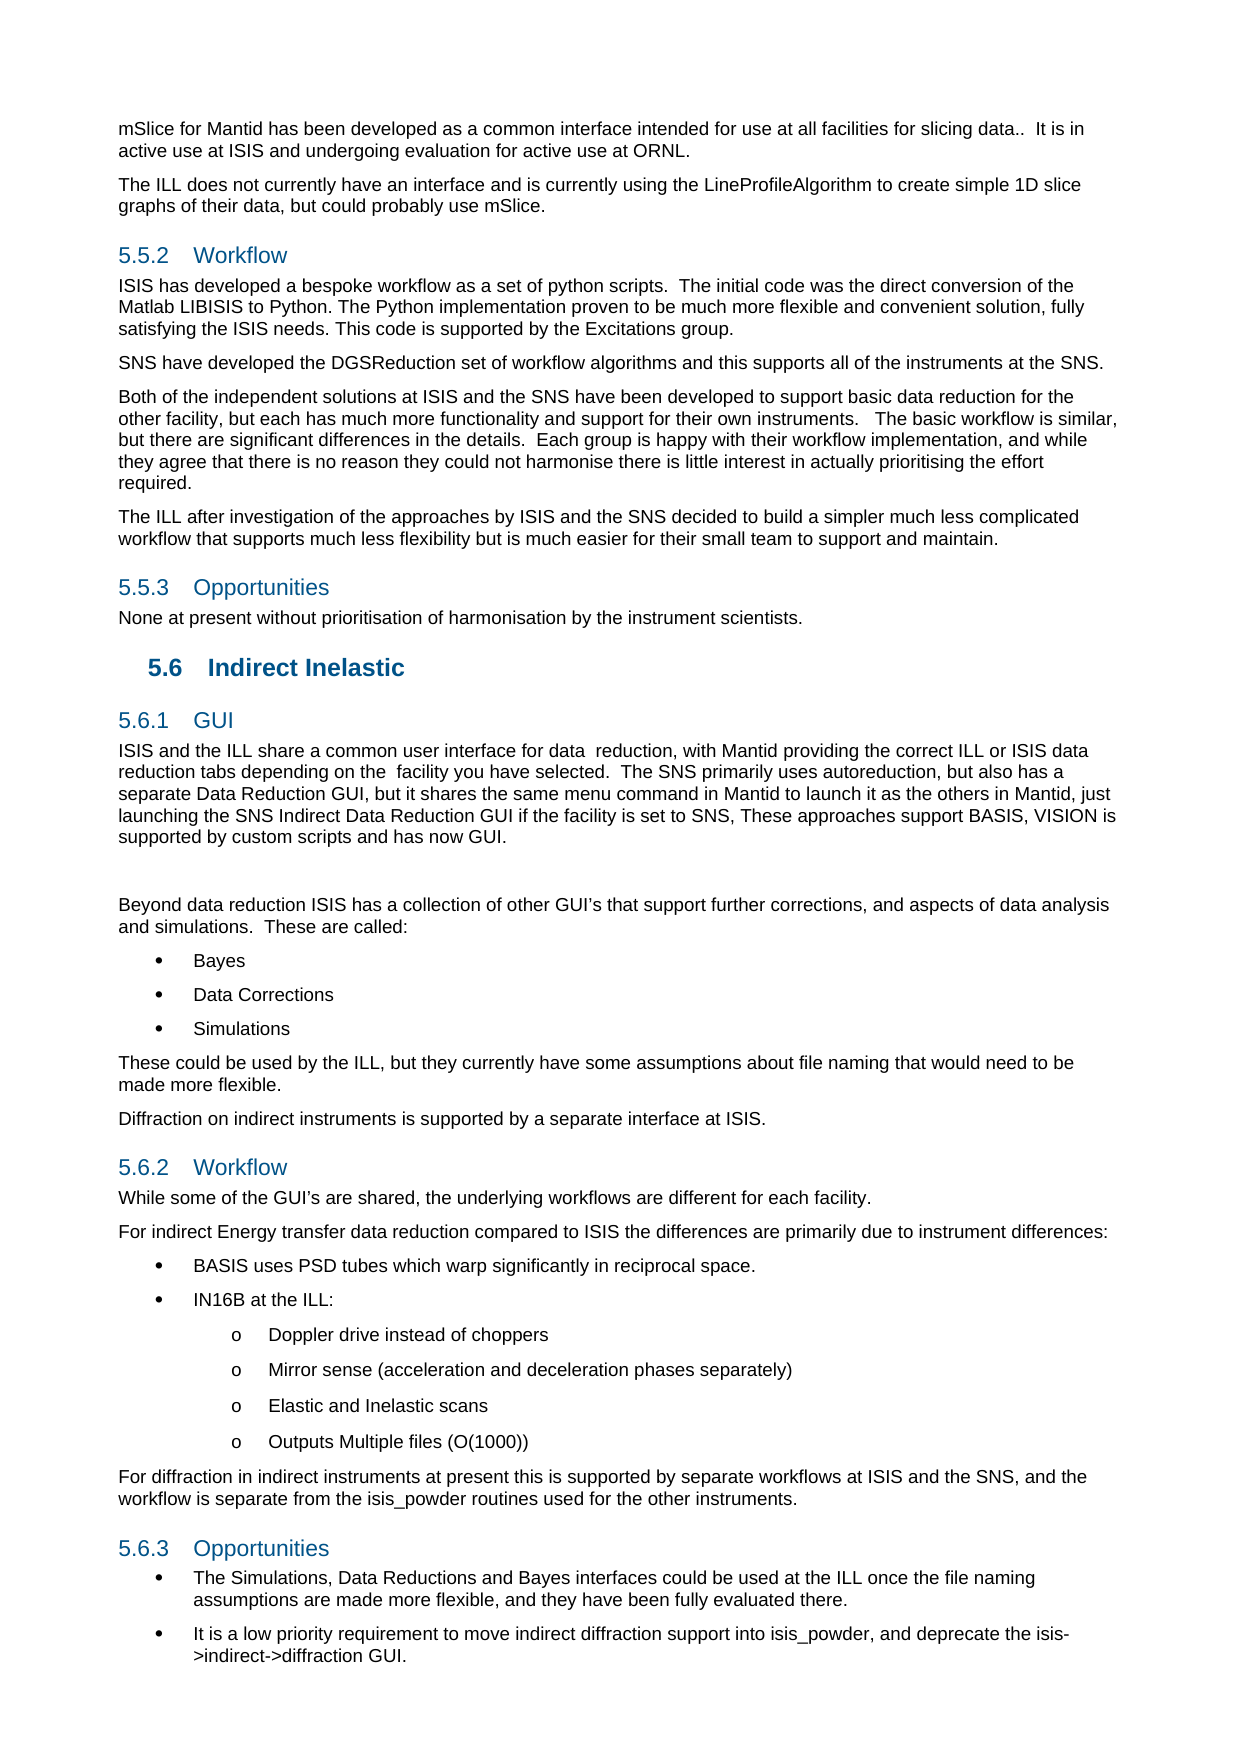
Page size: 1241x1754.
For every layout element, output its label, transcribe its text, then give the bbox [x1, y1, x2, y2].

text The ILL does not currently have an interface and is currently using the LineProfileAlgorithm to create simple 1D slice graphs of their data, but could probably use mSlice. [118, 174, 1122, 217]
subtitle Workflow [118, 1154, 1122, 1181]
list IN16B at the ILL: [156, 1289, 1122, 1311]
text ISIS has developed a bespoke workflow as a set of python scripts. The initial code was the direct conversion of the Matlab LIBISIS to Python. The Python implementation proven to be much more flexible and convenient solution, fully satisfying the ISIS needs. This code is supported by the Excitations group. [118, 274, 1122, 339]
text The ILL after investigation of the approaches by ISIS and the SNS decided to build a simpler much less complicated workflow that supports much less flexibility but is much easier for their small team to support and maintain. [118, 506, 1122, 549]
subtitle Opportunities [118, 1534, 1122, 1561]
text SNS have developed the DGSReduction set of workflow algorithms and this supports all of the instruments at the SNS. [118, 352, 1122, 373]
list The Simulations, Data Reductions and Bayes interfaces could be used at the ILL once the file naming assumptions are made more flexible, and they have been fully evaluated there. [156, 1567, 1122, 1610]
list BASIS uses PSD tubes which warp significantly in reciprocal space. [156, 1255, 1122, 1277]
list Mirror sense (acceleration and deceleration phases separately) [231, 1359, 1122, 1382]
subtitle Workflow [118, 242, 1122, 268]
subtitle Opportunities [118, 574, 1122, 601]
list Elastic and Inelastic scans [231, 1395, 1122, 1418]
list Simulations [156, 1018, 1122, 1040]
text mSlice for Mantid has been developed as a common interface intended for use at all facilities for slicing data.. It is in active use at ISIS and undergoing evaluation for active use at ORNL. [118, 118, 1122, 161]
text ISIS and the ILL share a common user interface for data reduction, with Mantid providing the correct ILL or ISIS data reduction tabs depending on the facility you have selected. The SNS primarily uses autoreduction, but also has a separate Data Reduction GUI, but it shares the same menu command in Mantid to launch it as the others in Mantid, just launching the SNS Indirect Data Reduction GUI if the facility is set to SNS, These approaches support BASIS, VISION is supported by custom scripts and has now GUI. [118, 740, 1122, 847]
list Outputs Multiple files (O(1000)) [231, 1431, 1122, 1454]
text Beyond data reduction ISIS has a collection of other GUI’s that support further corrections, and aspects of data analysis and simulations. These are called: [118, 894, 1122, 937]
text While some of the GUI’s are shared, the underlying workflows are different for each facility. [118, 1187, 1122, 1208]
subtitle GUI [118, 707, 1122, 733]
text These could be used by the ILL, but they currently have some assumptions about file naming that would need to be made more flexible. [118, 1052, 1122, 1095]
list Bayes [156, 950, 1122, 971]
text None at present without prioritisation of harmonisation by the instrument scientists. [118, 607, 1122, 628]
subtitle Indirect Inelastic [148, 653, 1122, 682]
text Diffraction on indirect instruments is supported by a separate interface at ISIS. [118, 1108, 1122, 1129]
list Doppler drive instead of choppers [231, 1323, 1122, 1347]
text For indirect Energy transfer data reduction compared to ISIS the differences are primarily due to instrument differences: [118, 1221, 1122, 1243]
text Both of the independent solutions at ISIS and the SNS have been developed to support basic data reduction for the other facility, but each has much more functionality and support for their own instruments. The basic workflow is similar, but there are significant differences in the details. Each group is happy with their workflow implementation, and while they agree that there is no reason they could not harmonise there is little interest in actually prioritising the effort required. [118, 386, 1122, 493]
text For diffraction in indirect instruments at present this is supported by separate workflows at ISIS and the SNS, and the workflow is separate from the isis_powder routines used for the other instruments. [118, 1466, 1122, 1509]
list Data Corrections [156, 984, 1122, 1006]
list It is a low priority requirement to move indirect diffraction support into isis_powder, and deprecate the isis->indirect->diffraction GUI. [156, 1623, 1122, 1666]
